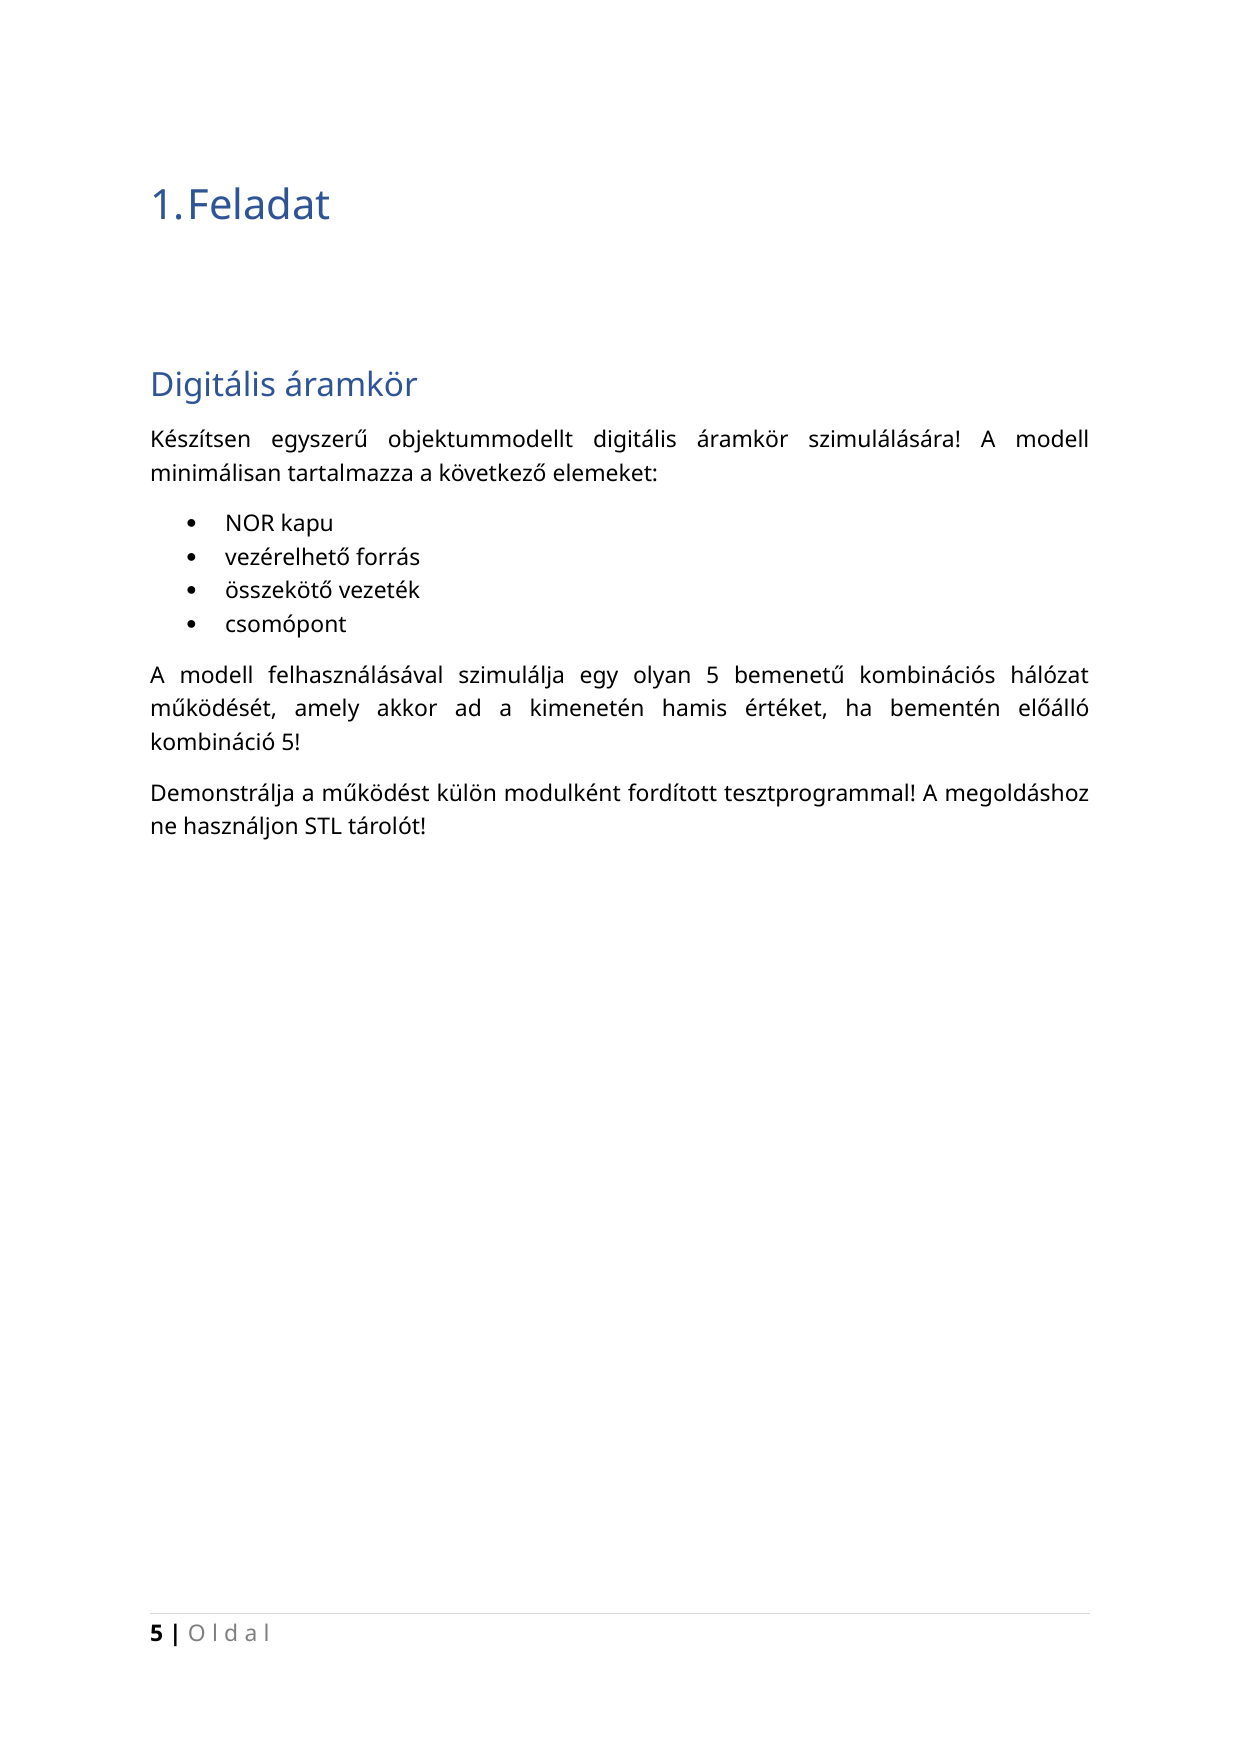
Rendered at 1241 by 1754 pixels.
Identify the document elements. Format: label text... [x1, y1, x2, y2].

text Demonstrálja a működést külön modulként fordított tesztprogrammal! A megoldáshoz ne használjon STL tárolót! [150, 776, 1090, 841]
list összekötő vezeték [187, 574, 1090, 606]
list csomópont [187, 608, 1090, 639]
subtitle Feladat [150, 175, 1090, 232]
subtitle Digitális áramkör [150, 361, 1090, 407]
list vezérelhető forrás [187, 541, 1090, 572]
text Készítsen egyszerű objektummodellt digitális áramkör szimulálására! A modell minimálisan tartalmazza a következő elemeket: [150, 423, 1090, 488]
list NOR kapu [187, 507, 1090, 538]
text A modell felhasználásával szimulálja egy olyan 5 bemenetű kombinációs hálózat működését, amely akkor ad a kimenetén hamis értéket, ha bementén előálló kombináció 5! [150, 658, 1090, 757]
